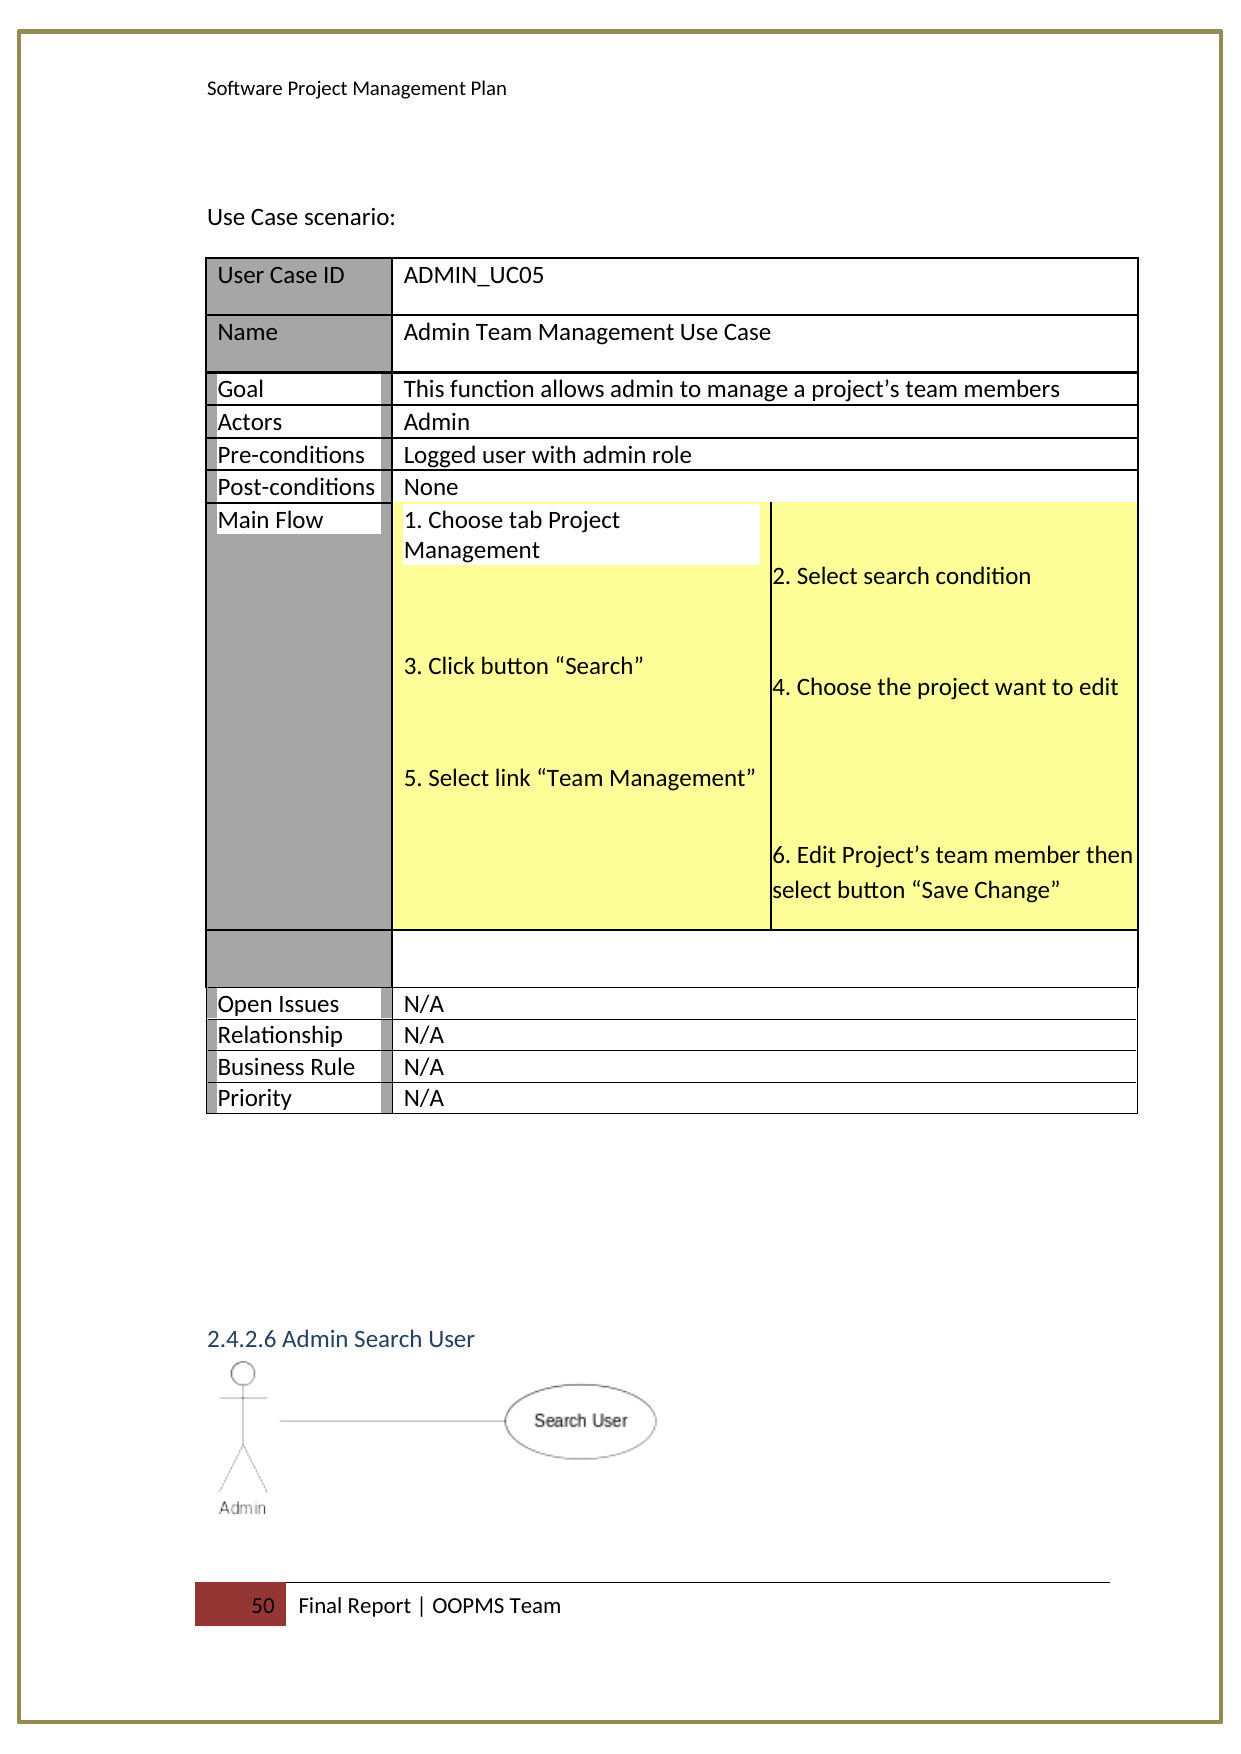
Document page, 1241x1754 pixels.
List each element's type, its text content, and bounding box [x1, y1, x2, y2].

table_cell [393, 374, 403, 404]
table_cell Admin Team Management Use Case [393, 316, 1137, 371]
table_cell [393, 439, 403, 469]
table_cell [393, 931, 1137, 987]
table_cell Main Flow [207, 504, 391, 929]
table_cell Name [207, 316, 391, 371]
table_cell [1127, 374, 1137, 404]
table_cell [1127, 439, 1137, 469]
text Use Case scenario: [207, 201, 1122, 232]
table_cell 1. Choose tab Project Management 3. Click button “Search” 5. Select link “Team Management” [393, 502, 770, 929]
subtitle 2.4.2.6 Admin Search User [207, 1323, 1122, 1354]
table_cell [207, 931, 391, 987]
table_header ADMIN_UC05 [393, 259, 1137, 314]
table_cell 2. Select search condition 4. Choose the project want to edit 6. Edit Project’s team member then select button “Save Change” [772, 502, 1137, 929]
table_header User Case ID [207, 259, 391, 314]
